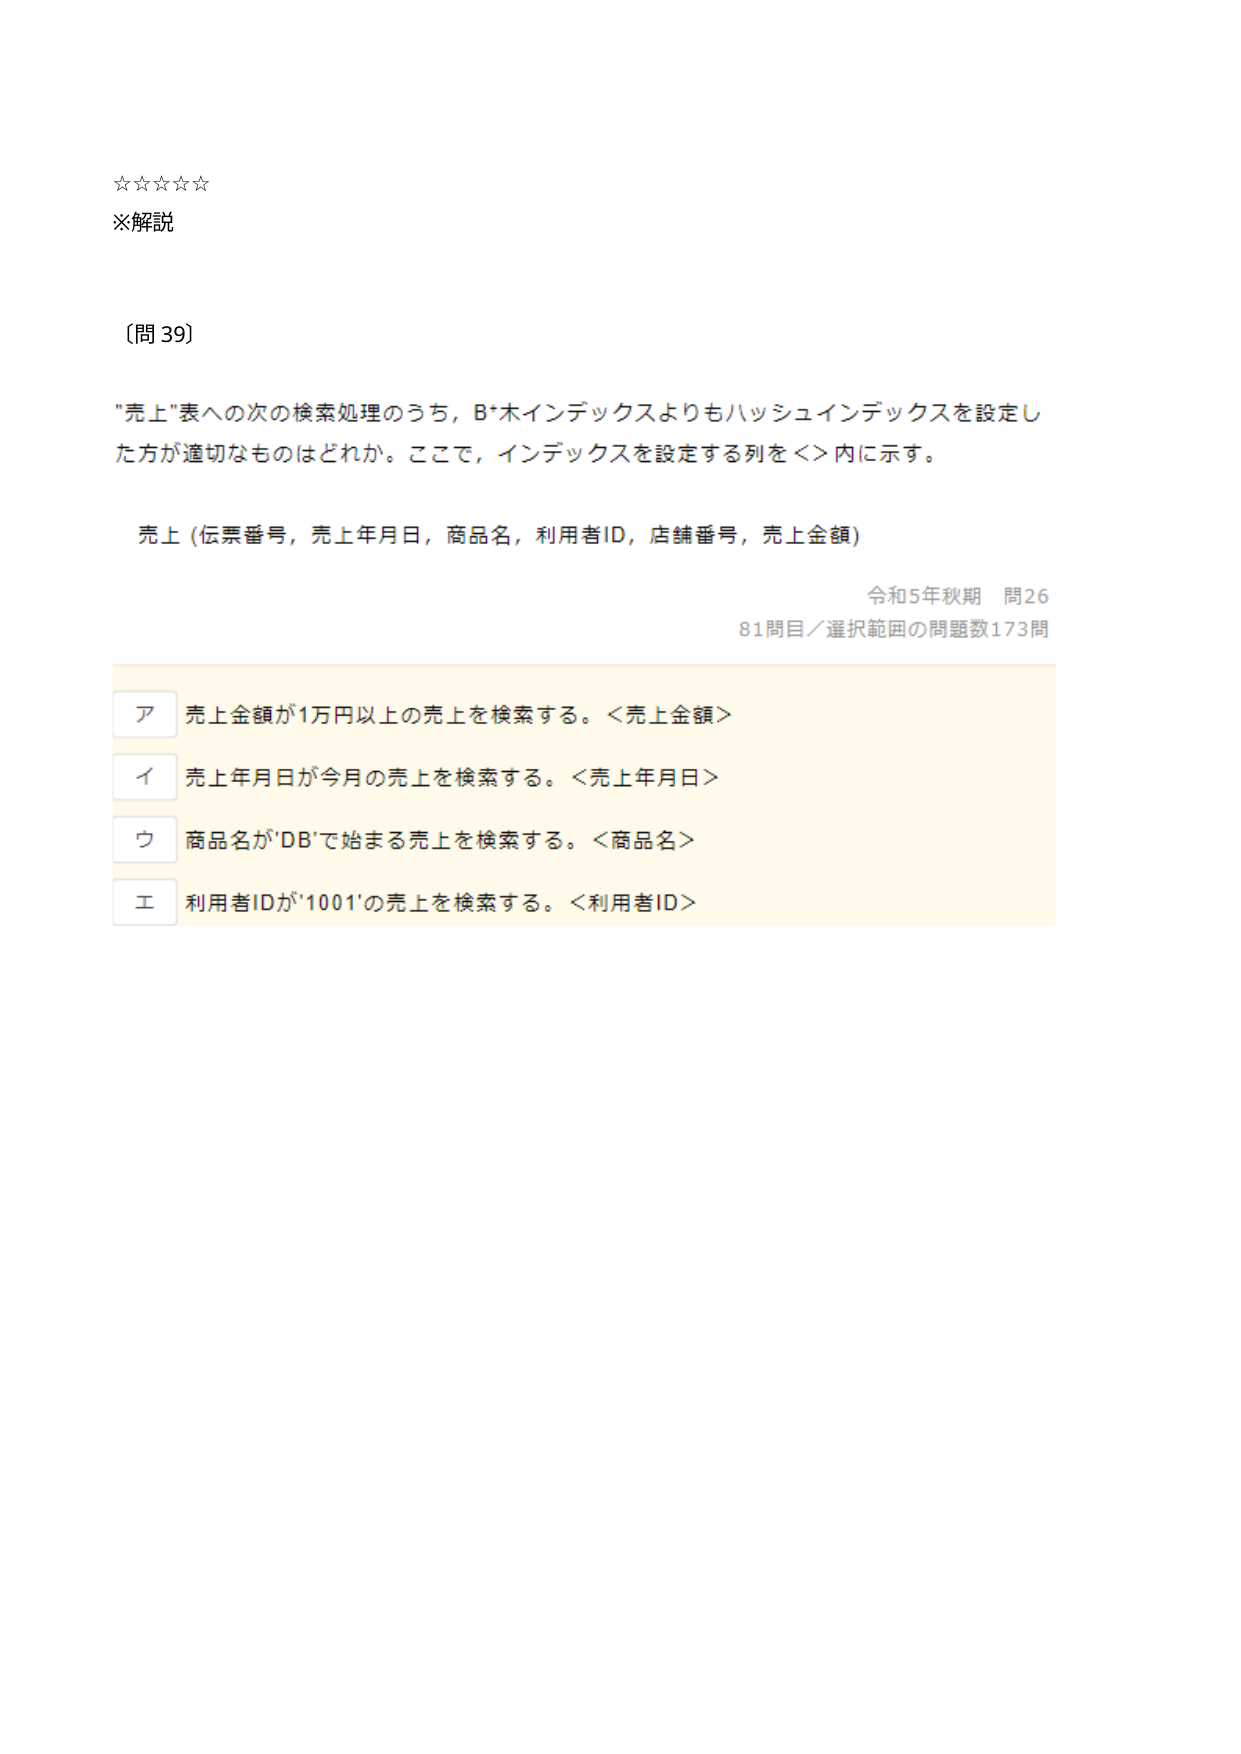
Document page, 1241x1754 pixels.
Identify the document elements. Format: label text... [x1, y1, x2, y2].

picture [112, 389, 1057, 926]
text ☆☆☆☆☆ [112, 164, 1128, 202]
text 〔問39〕 [112, 314, 1128, 352]
text ※解説 [112, 202, 1128, 239]
